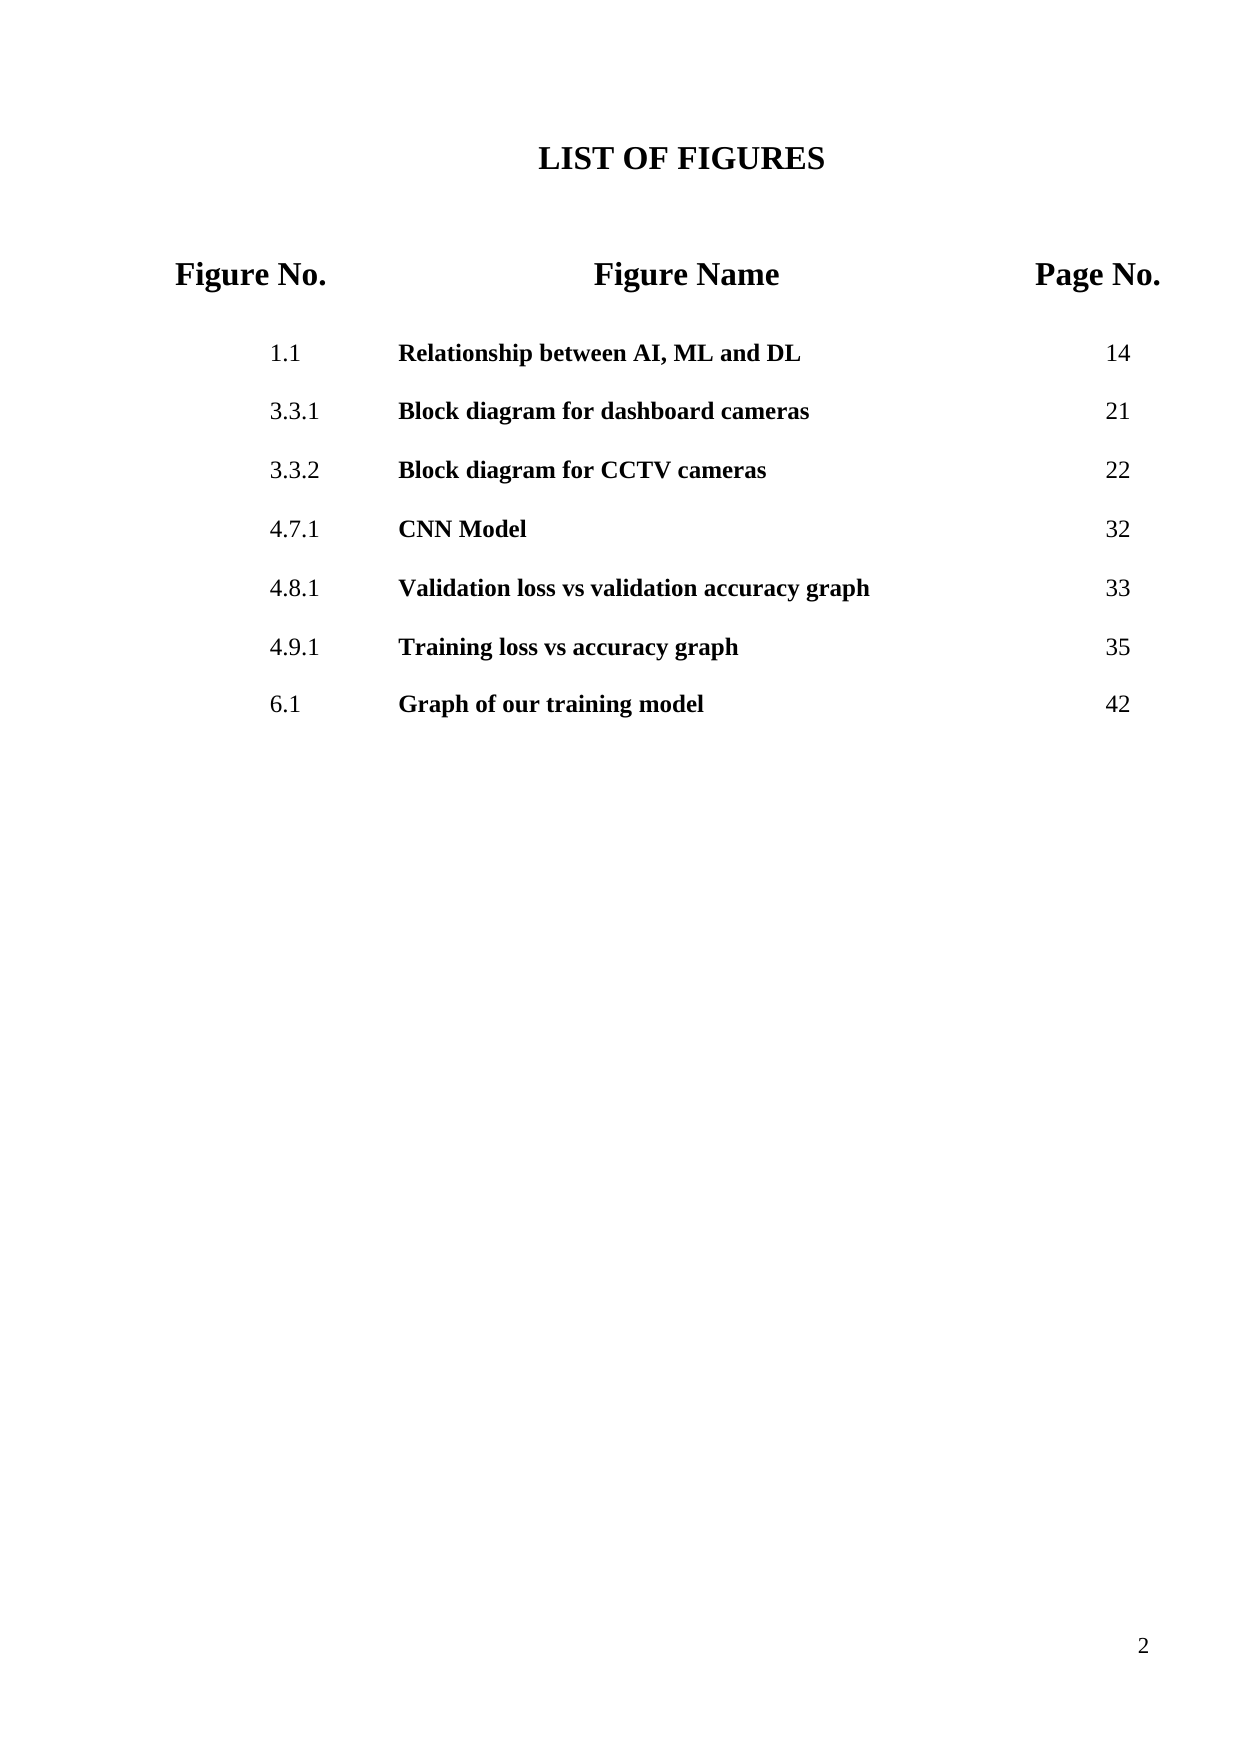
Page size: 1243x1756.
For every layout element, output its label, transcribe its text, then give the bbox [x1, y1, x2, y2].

table_cell 32 [987, 499, 1151, 558]
table_cell 4.9.1 [249, 617, 359, 676]
table_cell 6.1 [249, 676, 359, 719]
table_cell 35 [987, 617, 1151, 676]
table_cell 33 [987, 558, 1151, 617]
table_cell 21 [987, 382, 1151, 441]
subtitle LIST OF FIGURES [353, 138, 1010, 177]
table_cell Validation loss vs validation accuracy graph [359, 558, 987, 617]
text Figure No. Figure Name Page No. [175, 254, 1243, 293]
table_cell 42 [987, 676, 1151, 719]
table_cell 22 [987, 441, 1151, 499]
table_cell Block diagram for dashboard cameras [359, 382, 987, 441]
table_cell Block diagram for CCTV cameras [359, 441, 987, 499]
table_cell CNN Model [359, 499, 987, 558]
table_header Relationship between AI, ML and DL [359, 339, 987, 382]
table_cell Graph of our training model [359, 676, 987, 719]
table_cell 3.3.1 [249, 382, 359, 441]
table_cell 4.7.1 [249, 499, 359, 558]
table_header 14 [987, 339, 1151, 382]
table_cell 3.3.2 [249, 441, 359, 499]
table_header 1.1 [249, 339, 359, 382]
table_cell Training loss vs accuracy graph [359, 617, 987, 676]
table_cell 4.8.1 [249, 558, 359, 617]
